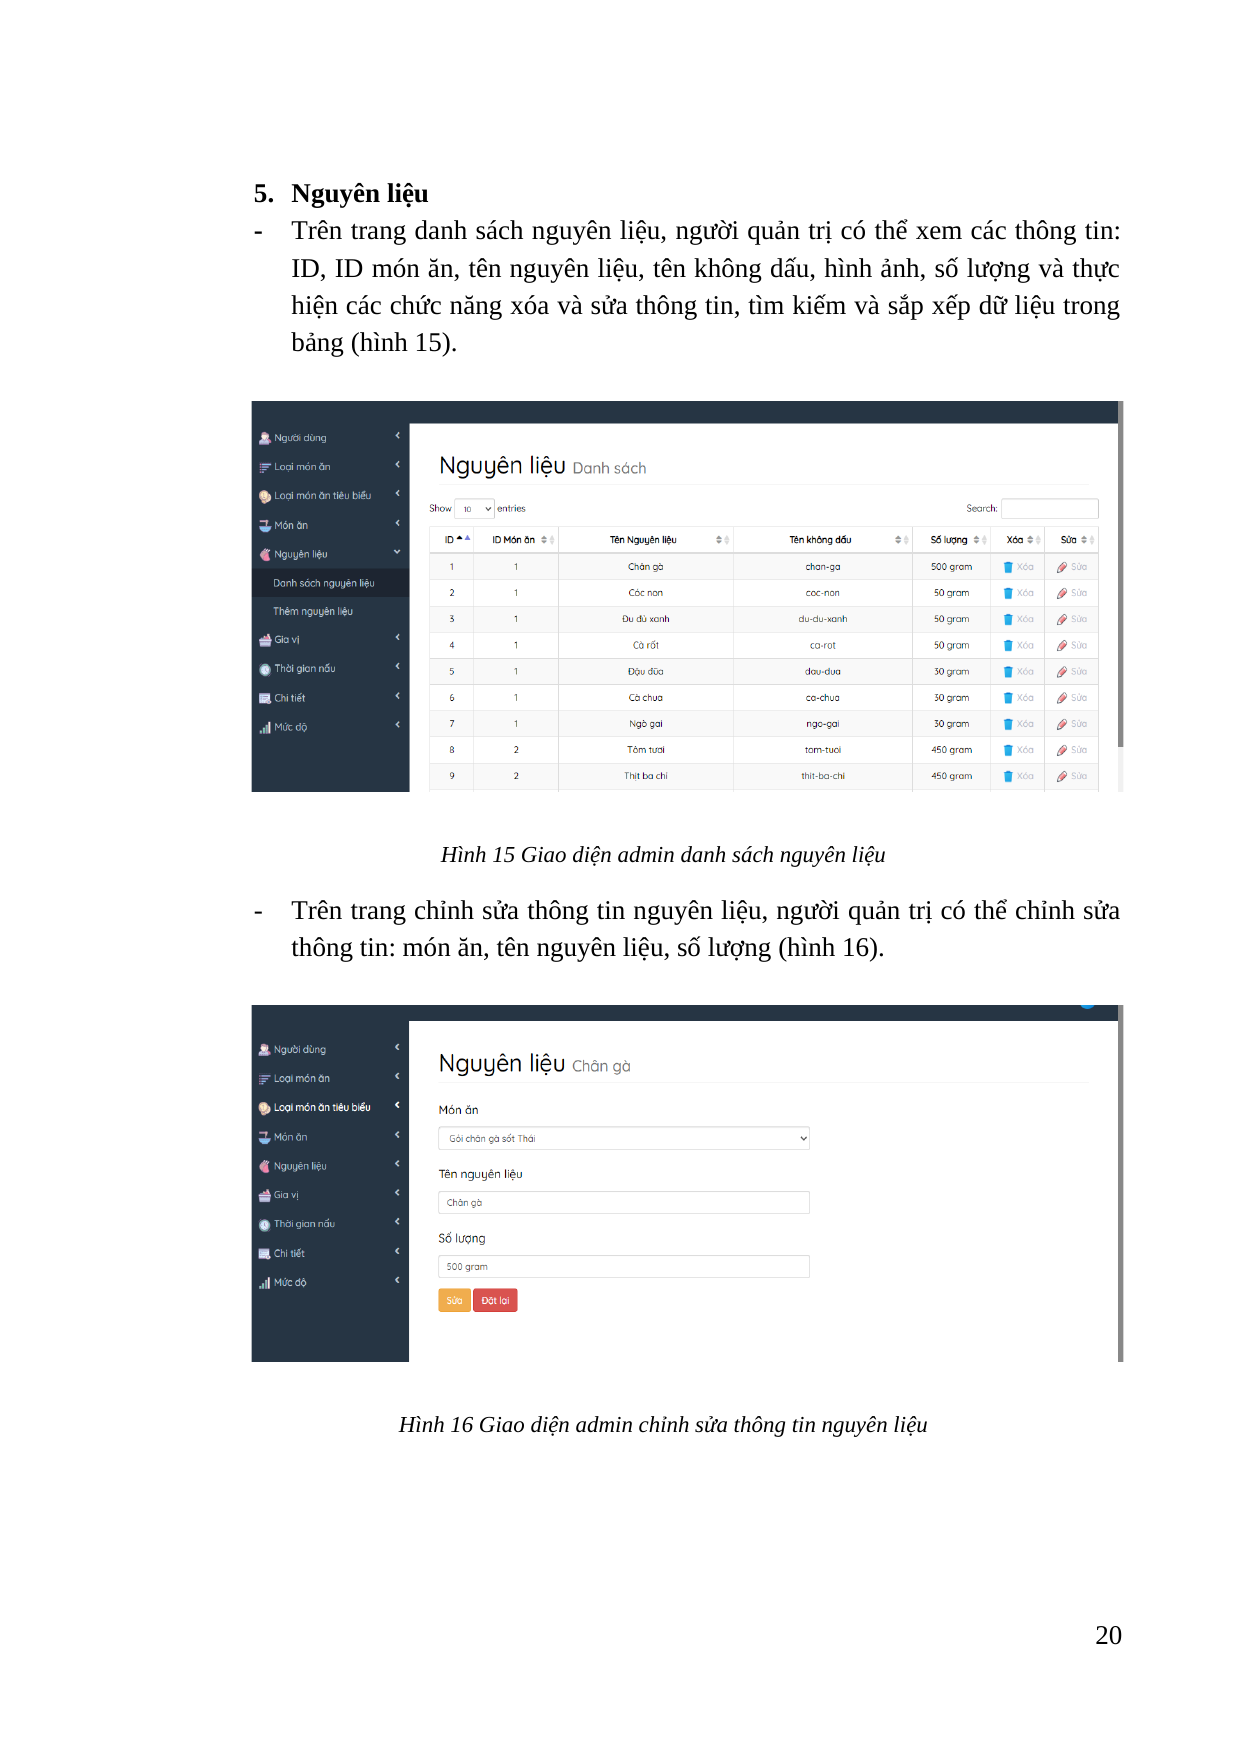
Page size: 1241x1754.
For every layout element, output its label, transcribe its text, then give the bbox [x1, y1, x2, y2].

picture [251, 1005, 1124, 1362]
text Hình 15 Giao diện admin danh sách nguyên liệu [207, 841, 1122, 868]
picture [251, 401, 1124, 792]
list Nguyên liệu [254, 177, 1122, 208]
list Trên trang danh sách nguyên liệu, người quản trị có thể xem các thông tin: ID, ID món ăn, tên nguyên liệu, tên không dấu, hình ảnh, số lượng và thực hiện các chức năng xóa và sửa thông tin, tìm kiếm và sắp xếp dữ liệu trong bảng (hình 15). [254, 214, 1122, 357]
list Trên trang chỉnh sửa thông tin nguyên liệu, người quản trị có thể chỉnh sửa thông tin: món ăn, tên nguyên liệu, số lượng (hình 16). [254, 894, 1122, 962]
text Hình 16 Giao diện admin chỉnh sửa thông tin nguyên liệu [207, 1411, 1122, 1438]
